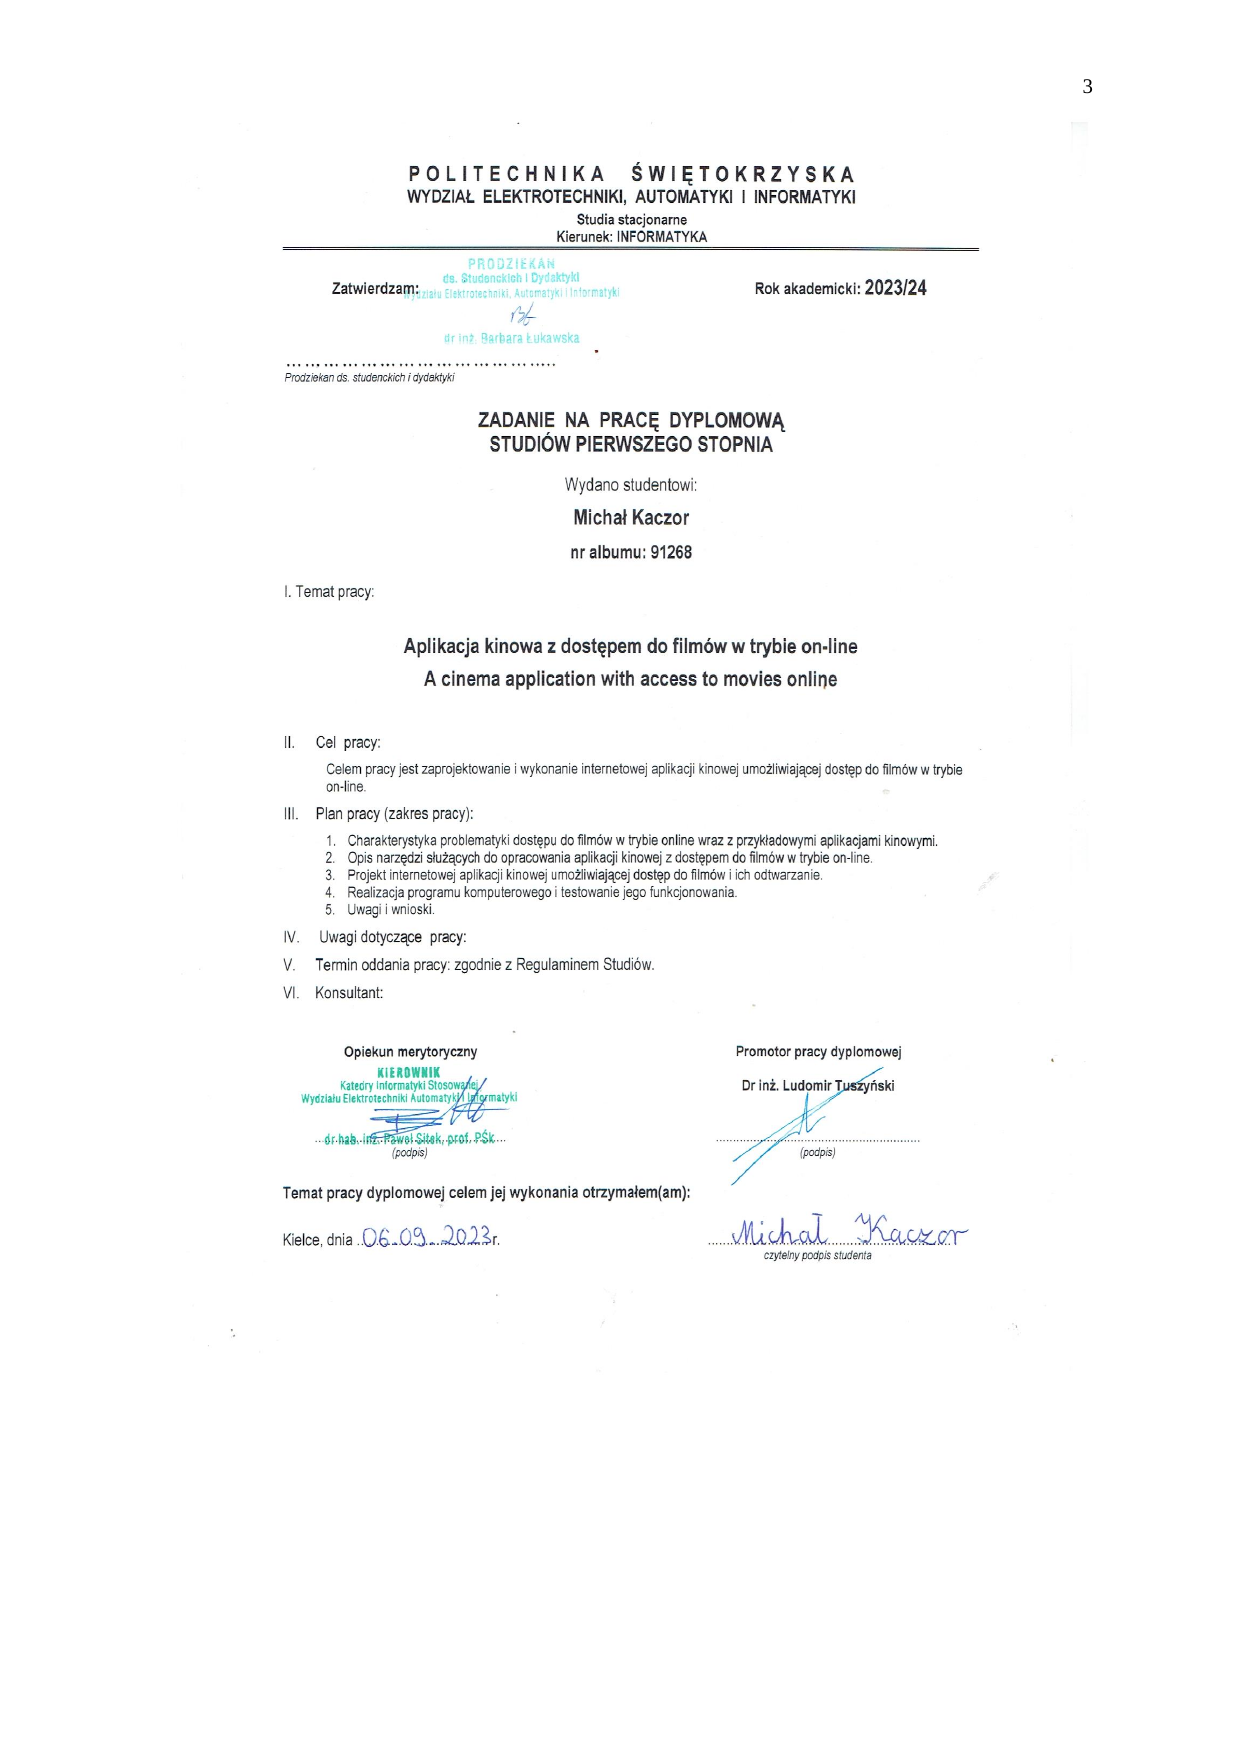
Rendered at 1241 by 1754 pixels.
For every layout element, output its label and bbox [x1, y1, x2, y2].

picture [177, 118, 1092, 1376]
